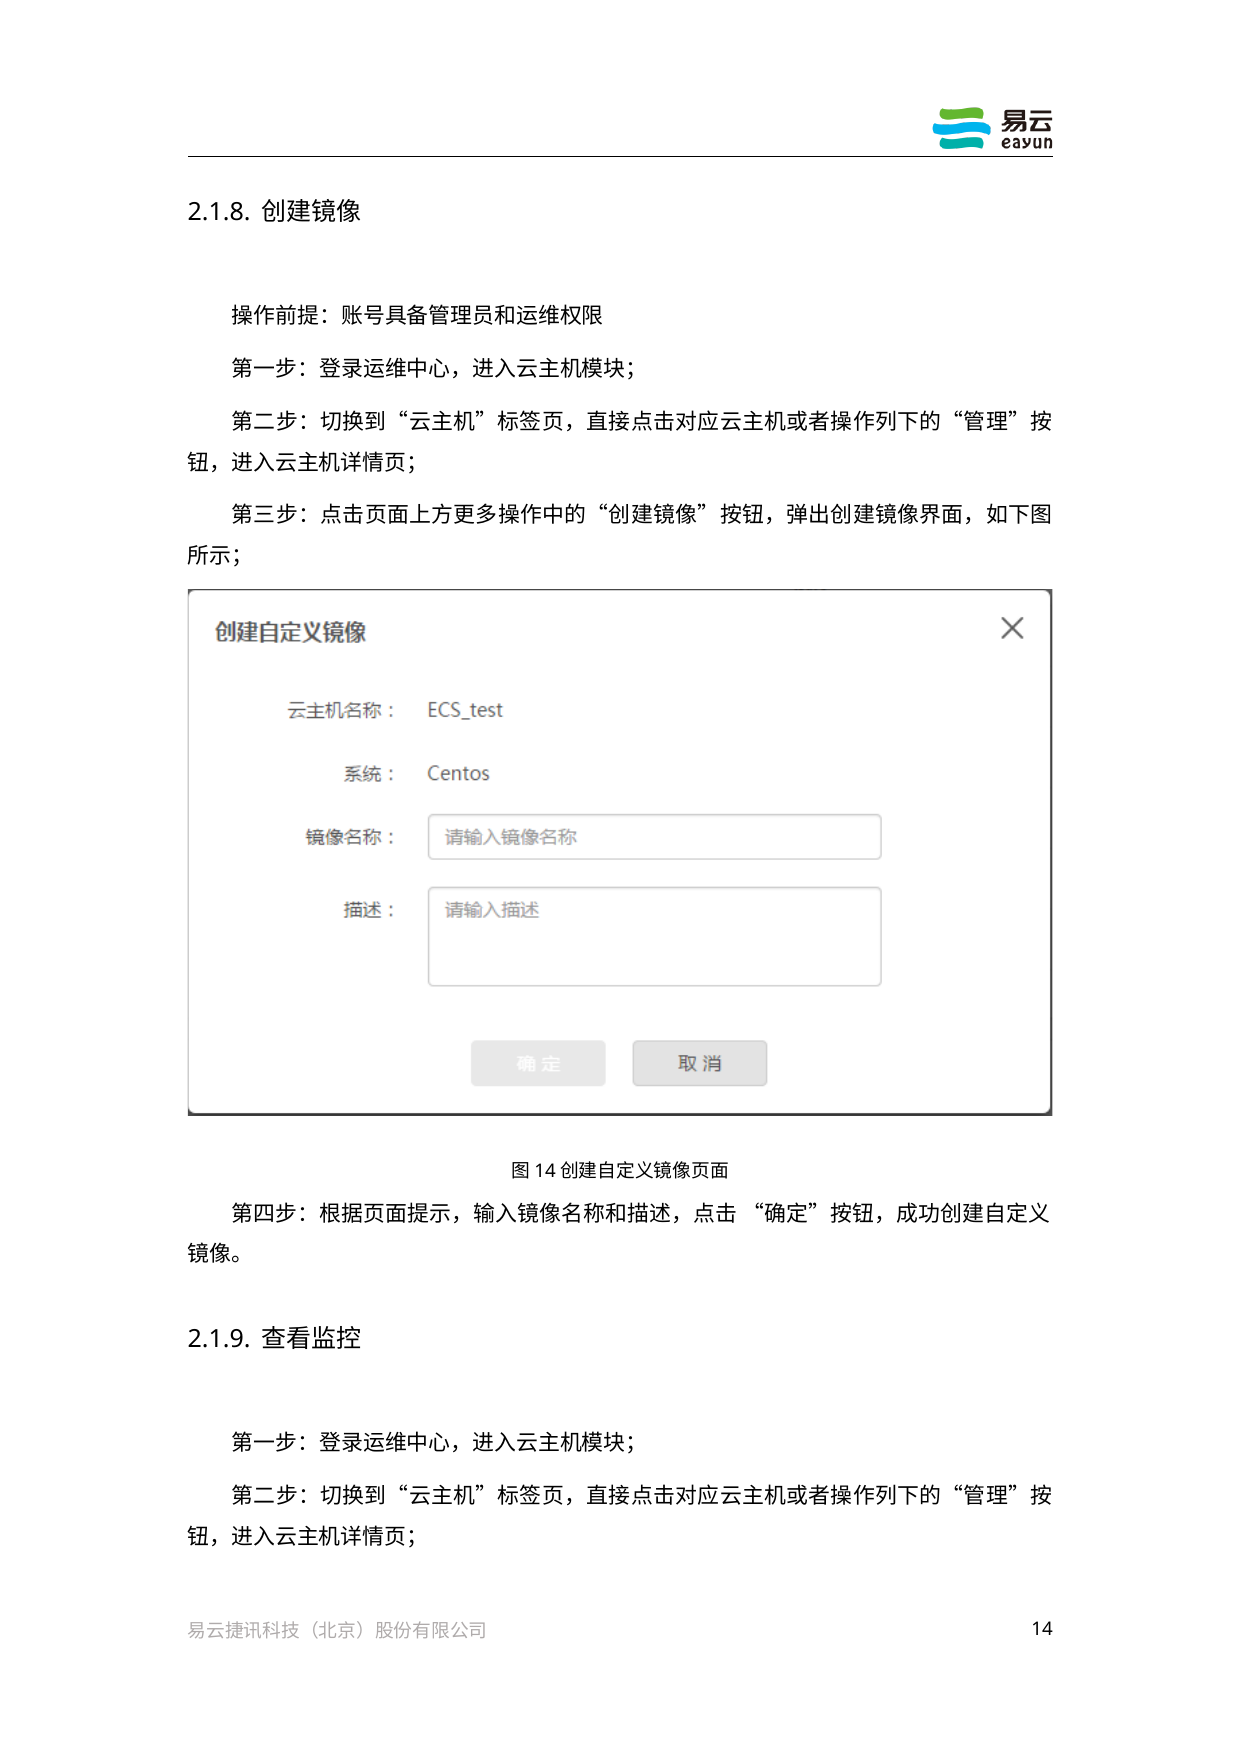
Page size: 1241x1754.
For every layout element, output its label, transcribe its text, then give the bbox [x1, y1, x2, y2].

subtitle 创建镜像 [187, 176, 1053, 244]
text 第二步：切换到“云主机”标签页，直接点击对应云主机或者操作列下的“管理”按钮，进入云主机详情页； [187, 1477, 1053, 1551]
text 第二步：切换到“云主机”标签页，直接点击对应云主机或者操作列下的“管理”按钮，进入云主机详情页； [187, 403, 1053, 477]
subtitle 查看监控 [187, 1303, 1053, 1371]
text 第三步：点击页面上方更多操作中的“创建镜像”按钮，弹出创建镜像界面，如下图所示； [187, 496, 1053, 571]
text 图14 创建自定义镜像页面 [187, 1152, 1053, 1186]
text 第一步：登录运维中心，进入云主机模块； [187, 350, 1053, 384]
picture [932, 97, 1053, 156]
picture [187, 589, 1053, 1116]
text 操作前提：账号具备管理员和运维权限 [187, 297, 1053, 331]
text 第四步：根据页面提示，输入镜像名称和描述，点击 “确定”按钮，成功创建自定义镜像。 [187, 1194, 1053, 1269]
text 第一步：登录运维中心，进入云主机模块； [187, 1424, 1053, 1458]
